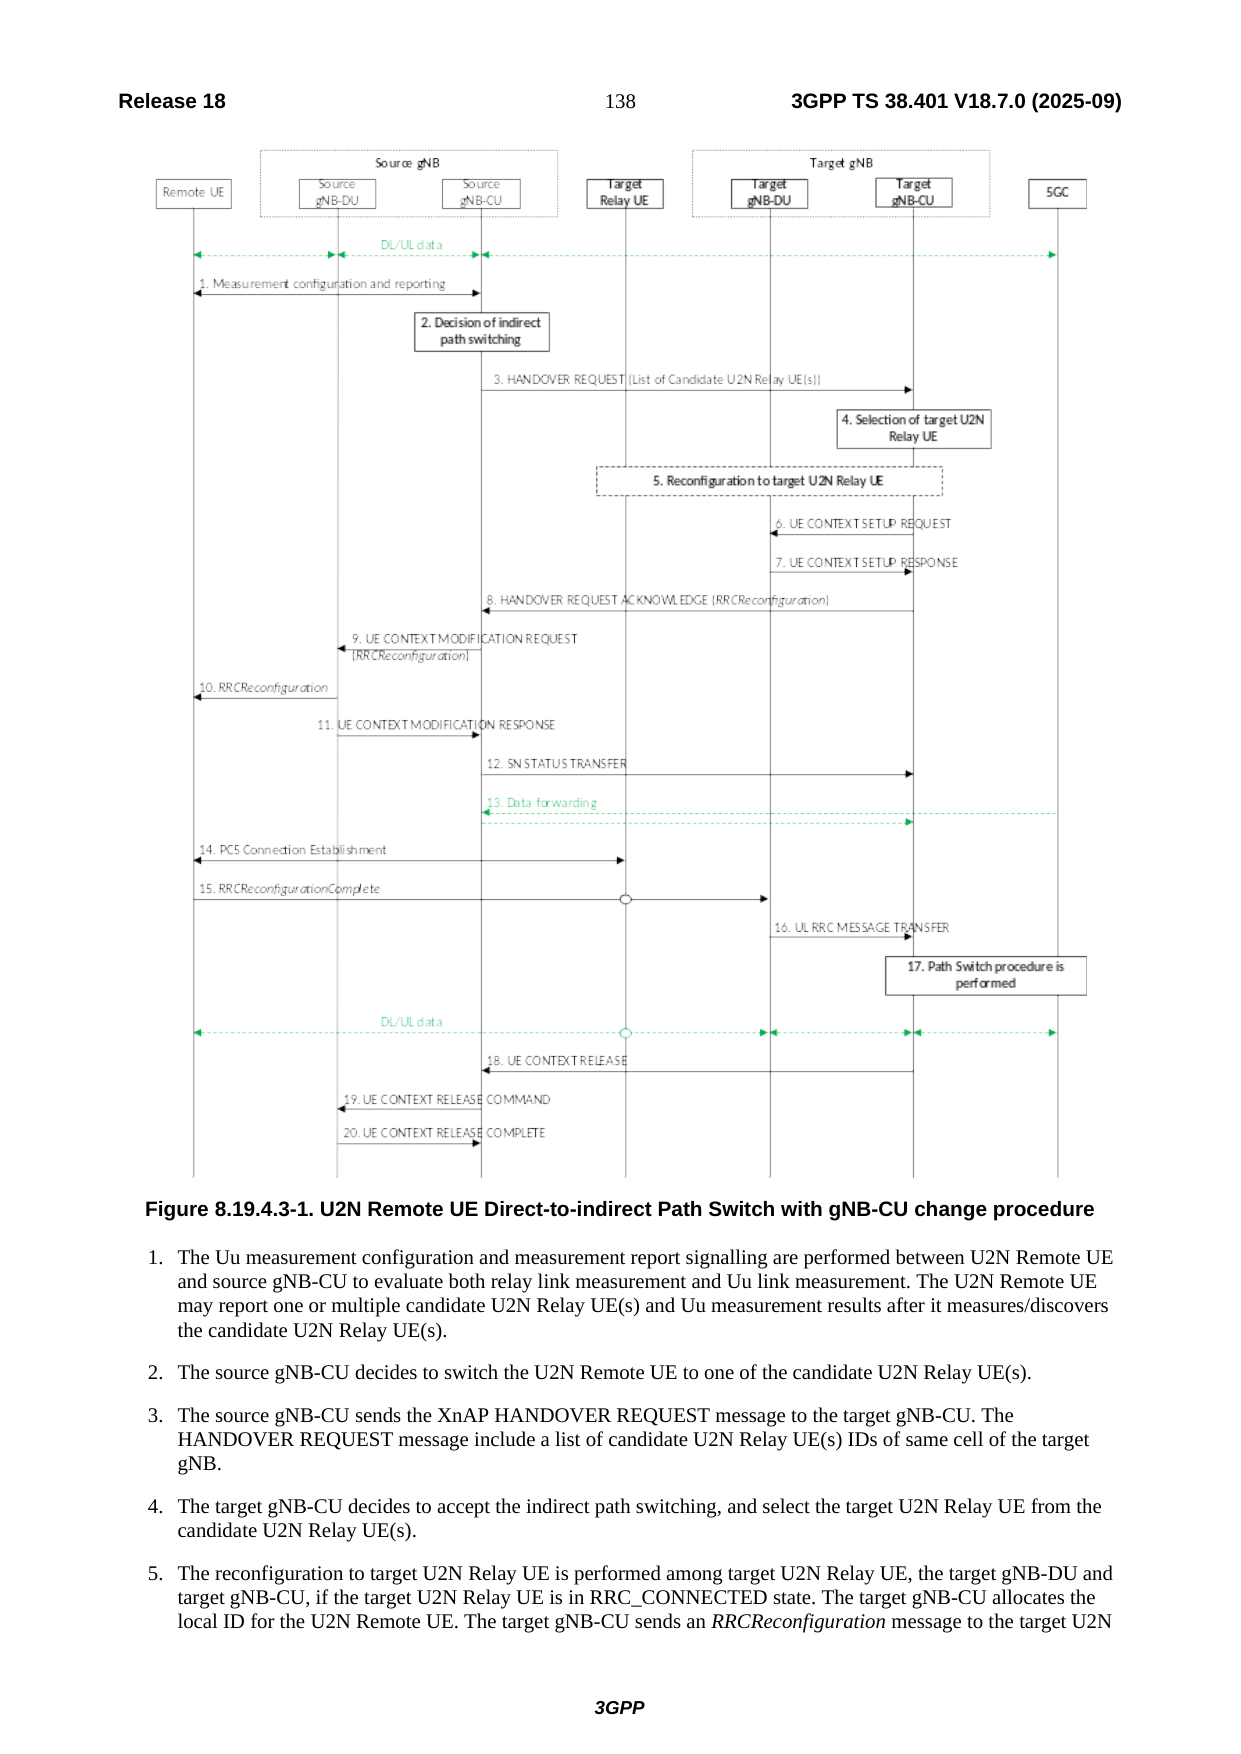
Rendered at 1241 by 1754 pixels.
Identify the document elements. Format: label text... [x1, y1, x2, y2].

text Figure 8.19.4.3-1. U2N Remote UE Direct-to-indirect Path Switch with gNB-CU change procedure [118, 1196, 1122, 1220]
text 2. The source gNB-CU decides to switch the U2N Remote UE to one of the candidate U2N Relay UE(s). [148, 1360, 1122, 1384]
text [148, 1561, 1122, 1633]
text 1. The Uu measurement configuration and measurement report signalling are performed between U2N Remote UE and source gNB-CU to evaluate both relay link measurement and Uu link measurement. The U2N Remote UE may report one or multiple candidate U2N Relay UE(s) and Uu measurement results after it measures/discovers the candidate U2N Relay UE(s). [148, 1245, 1122, 1342]
text 3. The source gNB-CU sends the XnAP HANDOVER REQUEST message to the target gNB-CU. The HANDOVER REQUEST message include a list of candidate U2N Relay UE(s) IDs of same cell of the target gNB. [148, 1403, 1122, 1475]
text 4. The target gNB-CU decides to accept the indirect path switching, and select the target U2N Relay UE from the candidate U2N Relay UE(s). [148, 1494, 1122, 1542]
